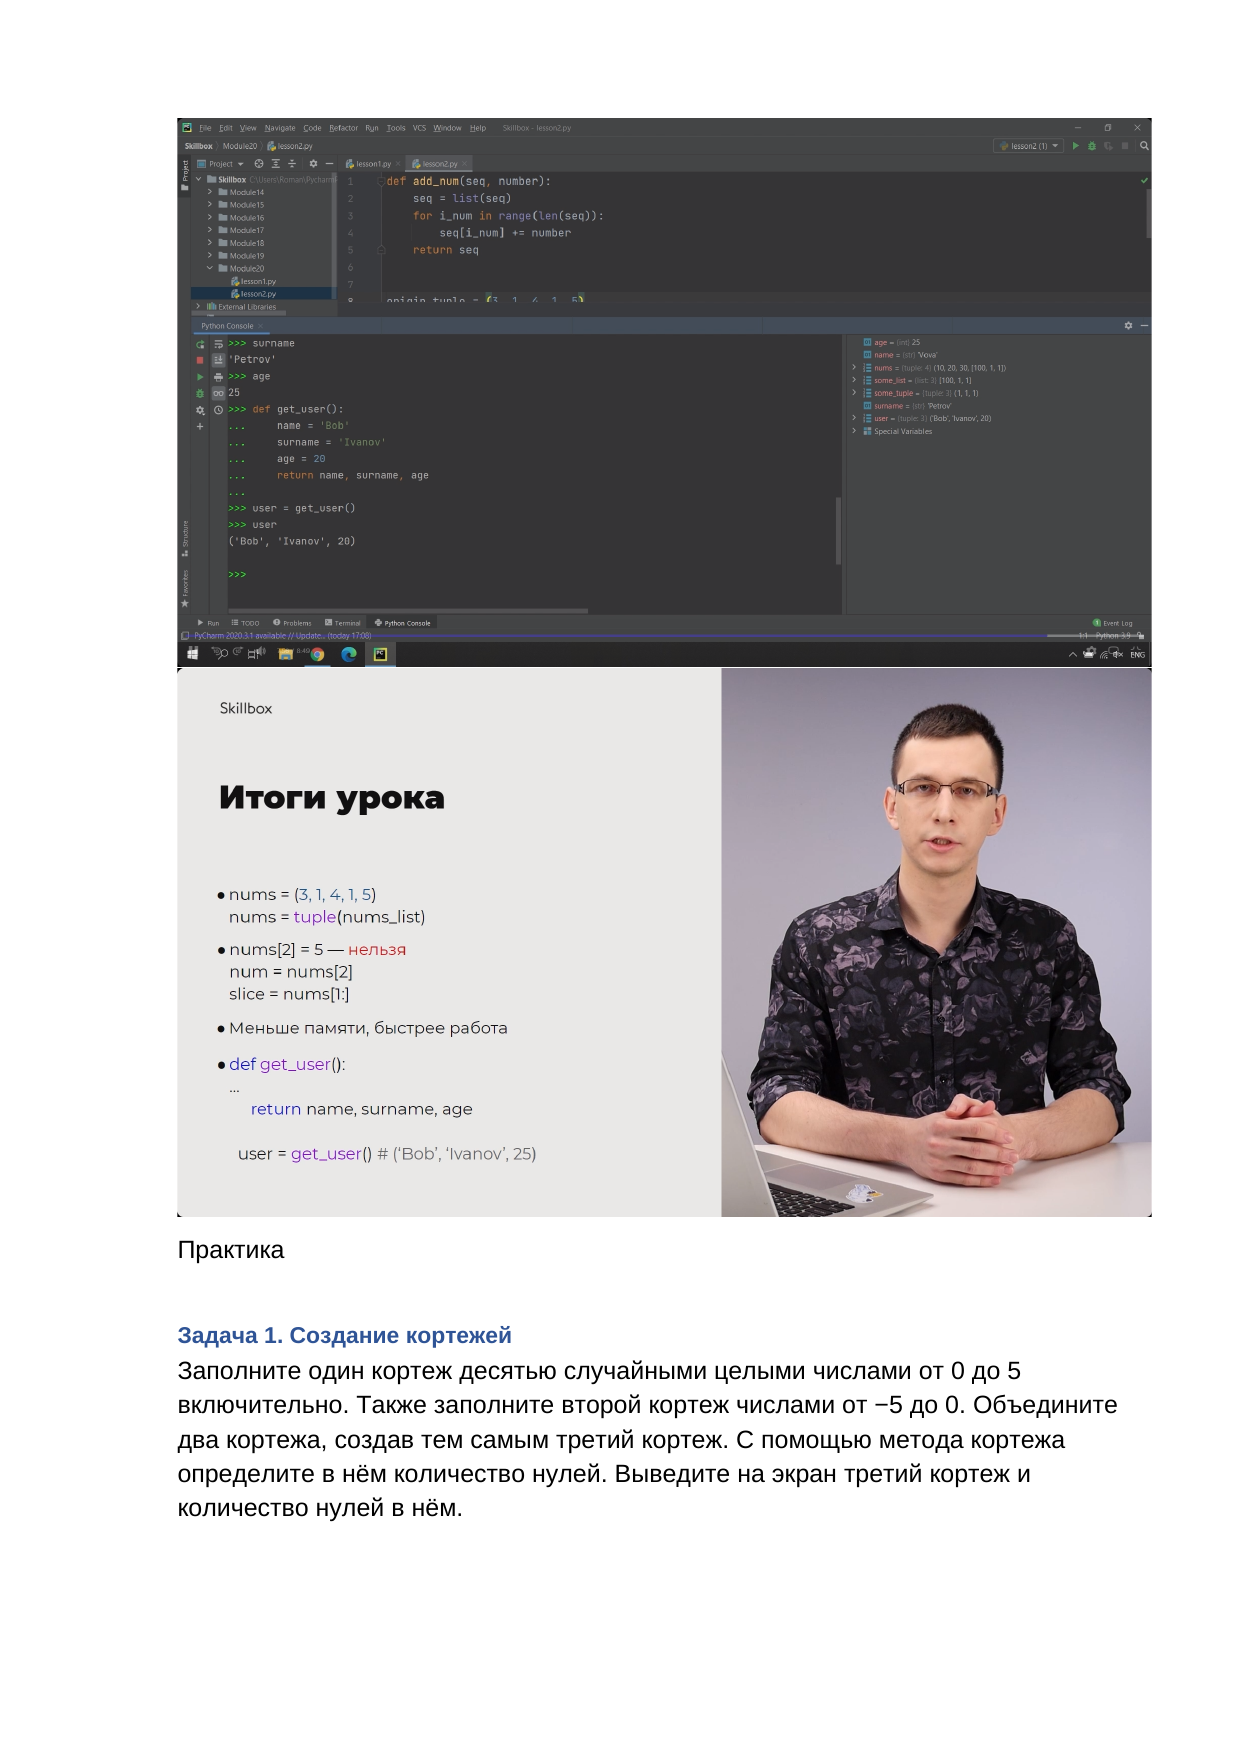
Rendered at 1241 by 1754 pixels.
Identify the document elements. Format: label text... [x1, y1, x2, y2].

picture [177, 668, 1152, 1217]
text Заполните один кортеж десятью случайными целыми числами от 0 до 5 включительно. Также заполните второй кортеж числами от −5 до 0. Объедините два кортежа, создав тем самым третий кортеж. С помощью метода кортежа определите в нём количество нулей. Выведите на экран третий кортеж и количество нулей в нём. [177, 1350, 1152, 1522]
subtitle Практика [177, 1235, 1152, 1264]
subtitle Задача 1. Создание кортежей [177, 1293, 1152, 1348]
picture [177, 118, 1152, 667]
